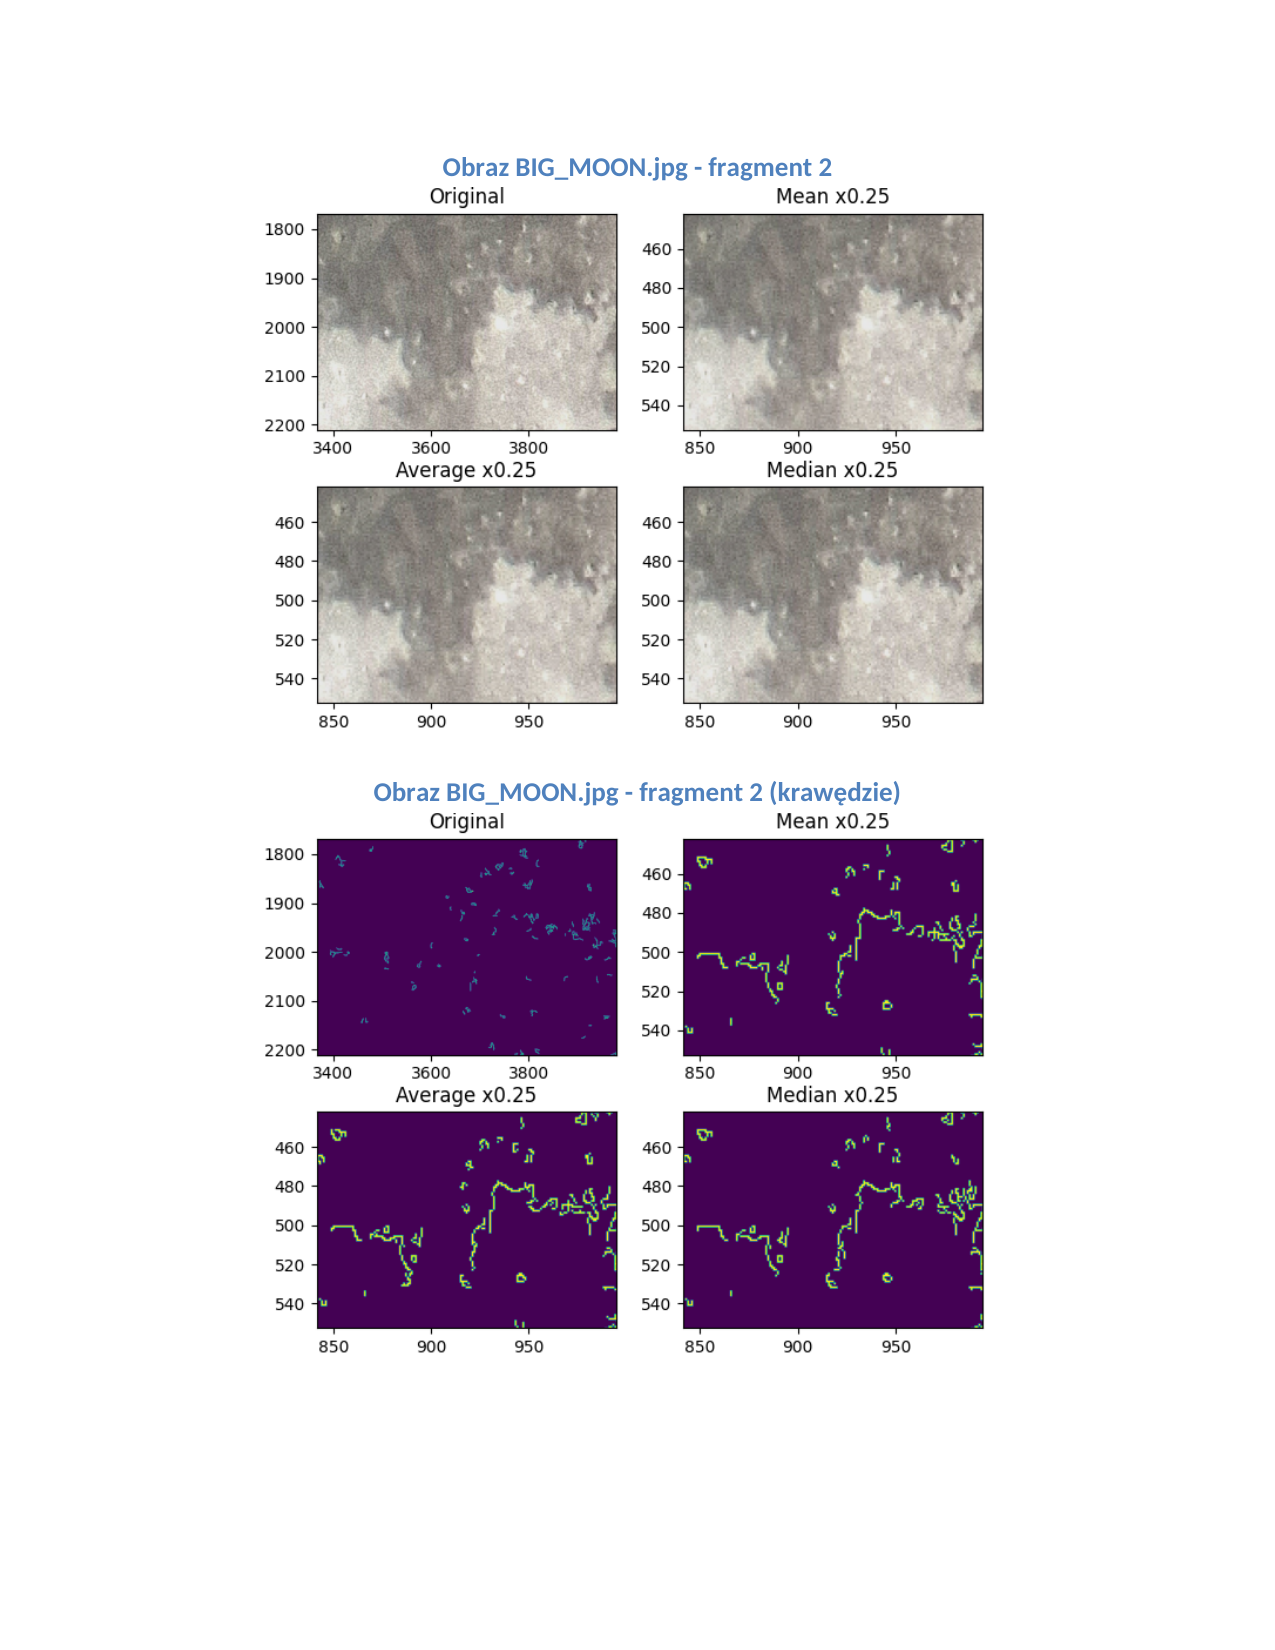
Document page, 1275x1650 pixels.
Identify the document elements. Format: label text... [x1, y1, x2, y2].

picture [262, 187, 1013, 751]
picture [262, 813, 1013, 1376]
subtitle Obraz BIG_MOON.jpg - fragment 2 [187, 150, 1087, 183]
subtitle Obraz BIG_MOON.jpg - fragment 2 (krawędzie) [187, 775, 1087, 808]
